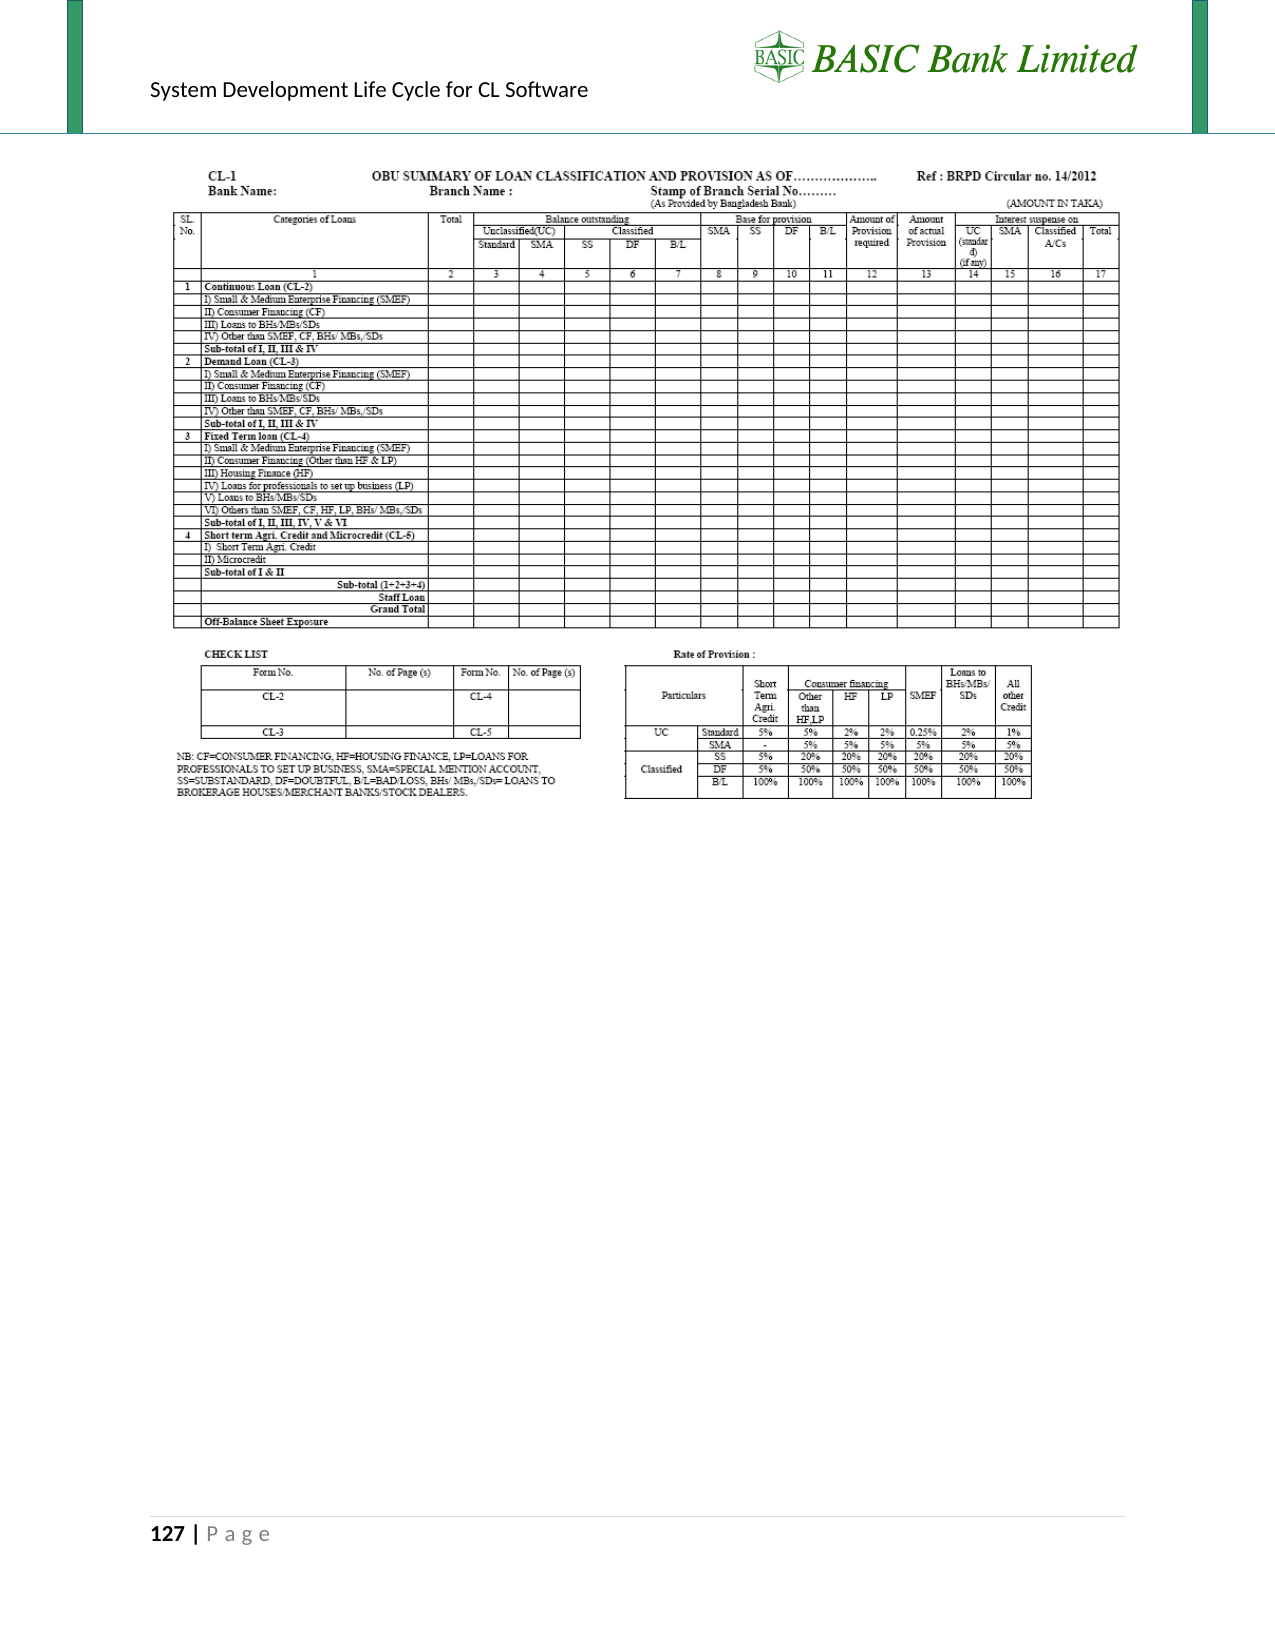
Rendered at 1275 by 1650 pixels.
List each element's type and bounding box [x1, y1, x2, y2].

picture [749, 29, 1140, 84]
